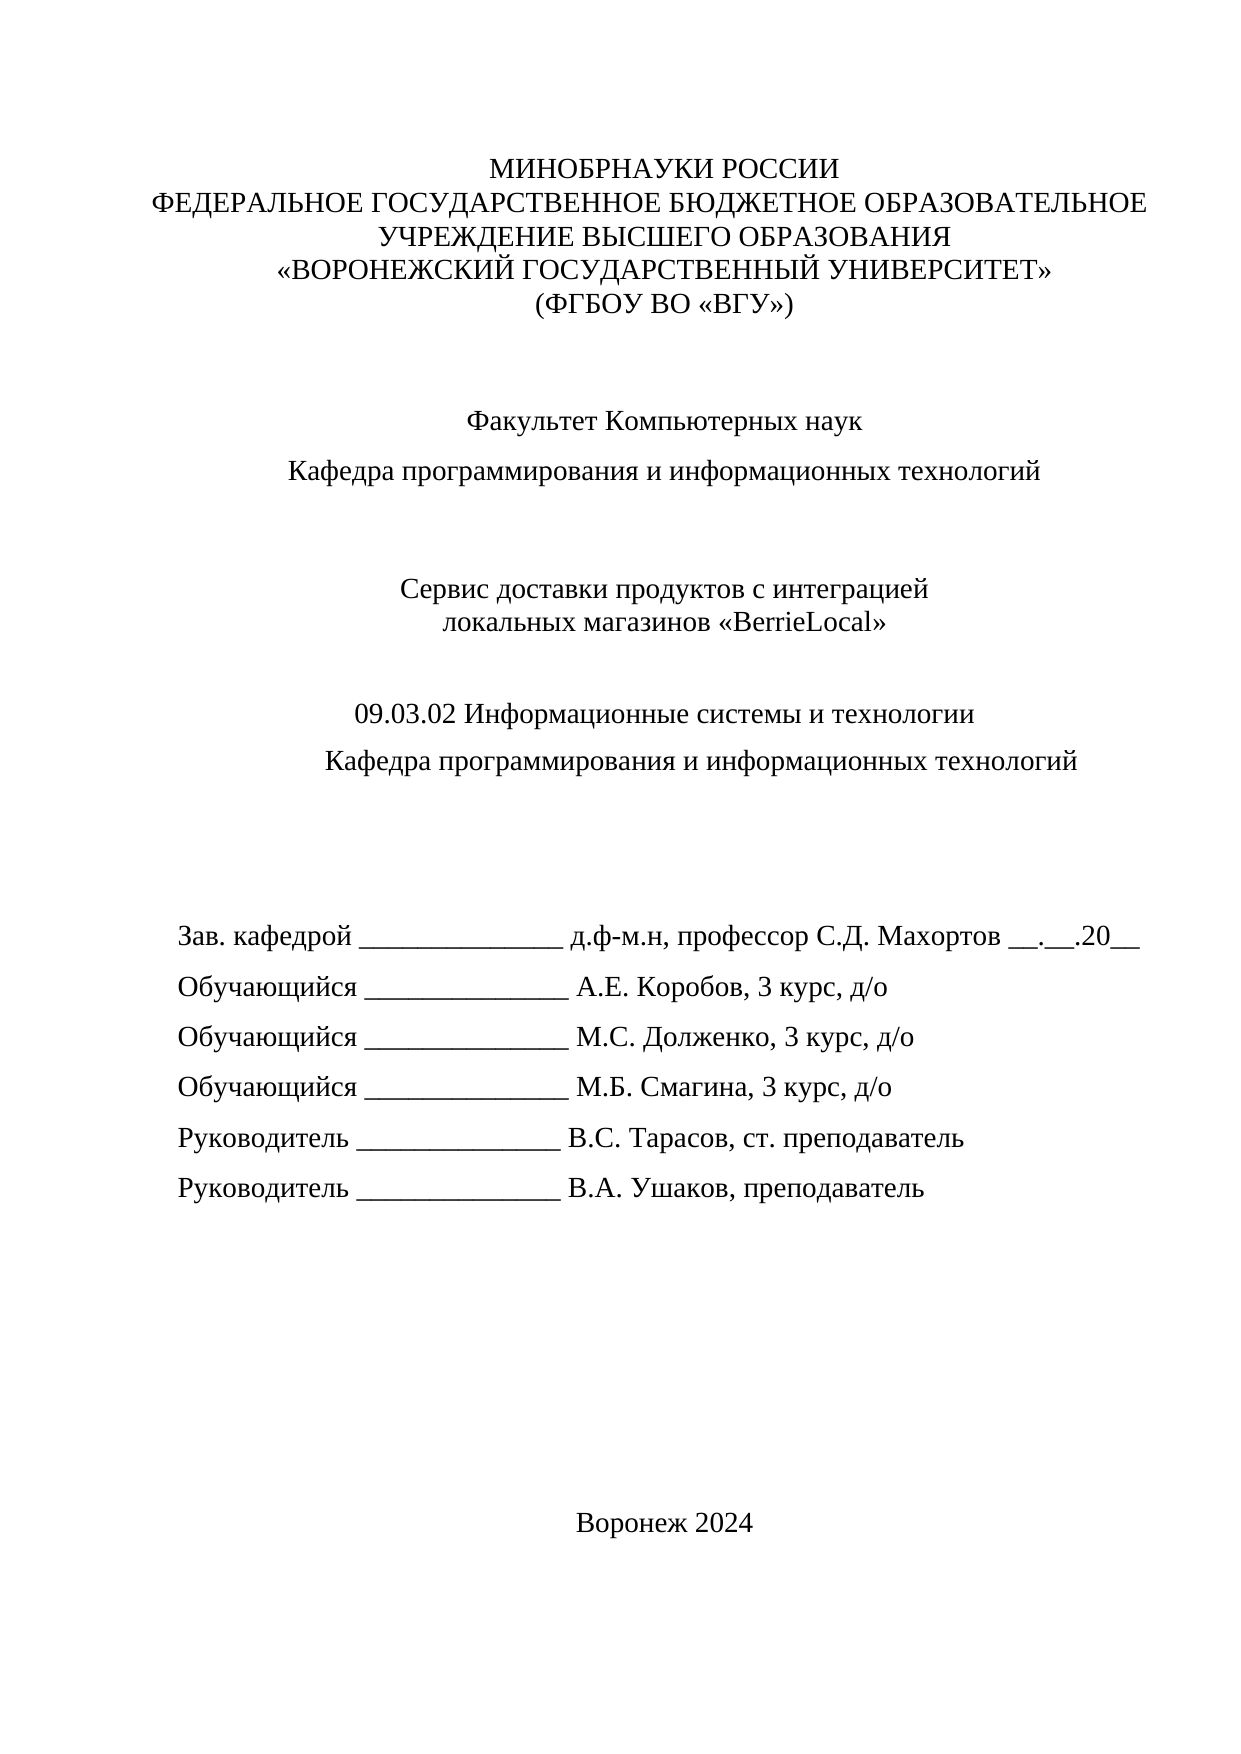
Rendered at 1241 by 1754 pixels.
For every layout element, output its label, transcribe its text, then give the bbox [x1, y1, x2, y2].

text ФЕДЕРАЛЬНОЕ ГОСУДАРСТВЕННОЕ БЮДЖЕТНОЕ ОБРАЗОВАТЕЛЬНОЕ [148, 185, 1152, 219]
text Кафедра программирования и информационных технологий [177, 743, 1152, 776]
text Обучающийся ______________ М.С. Долженко, 3 курс, д/о [177, 1019, 1152, 1053]
text Обучающийся ______________ М.Б. Смагина, 3 курс, д/о [177, 1069, 1152, 1103]
text Обучающийся ______________ А.Е. Коробов, 3 курс, д/о [177, 969, 1152, 1002]
text УЧРЕЖДЕНИЕ ВЫСШЕГО ОБРАЗОВАНИЯ [177, 219, 1152, 252]
text Факультет Компьютерных наук [177, 403, 1152, 437]
text Кафедра программирования и информационных технологий [177, 453, 1152, 487]
text МИНОБРНАУКИ РОССИИ [46, 152, 1152, 185]
text локальных магазинов «BerrieLocal» [177, 604, 1152, 638]
text Воронеж 2024 [177, 1505, 1152, 1538]
text «ВОРОНЕЖСКИЙ ГОСУДАРСТВЕННЫЙ УНИВЕРСИТЕТ» [177, 252, 1152, 286]
text Руководитель ______________ В.С. Тарасов, ст. преподаватель [177, 1120, 1152, 1153]
text 09.03.02 Информационные системы и технологии [177, 697, 1152, 730]
text Сервис доставки продуктов с интеграцией [177, 571, 1152, 604]
text Руководитель ______________ В.А. Ушаков, преподаватель [177, 1170, 1152, 1204]
text (ФГБОУ ВО «ВГУ») [177, 286, 1152, 319]
text Зав. кафедрой ______________ д.ф-м.н, профессор С.Д. Махортов __.__.20__ [177, 918, 1152, 952]
